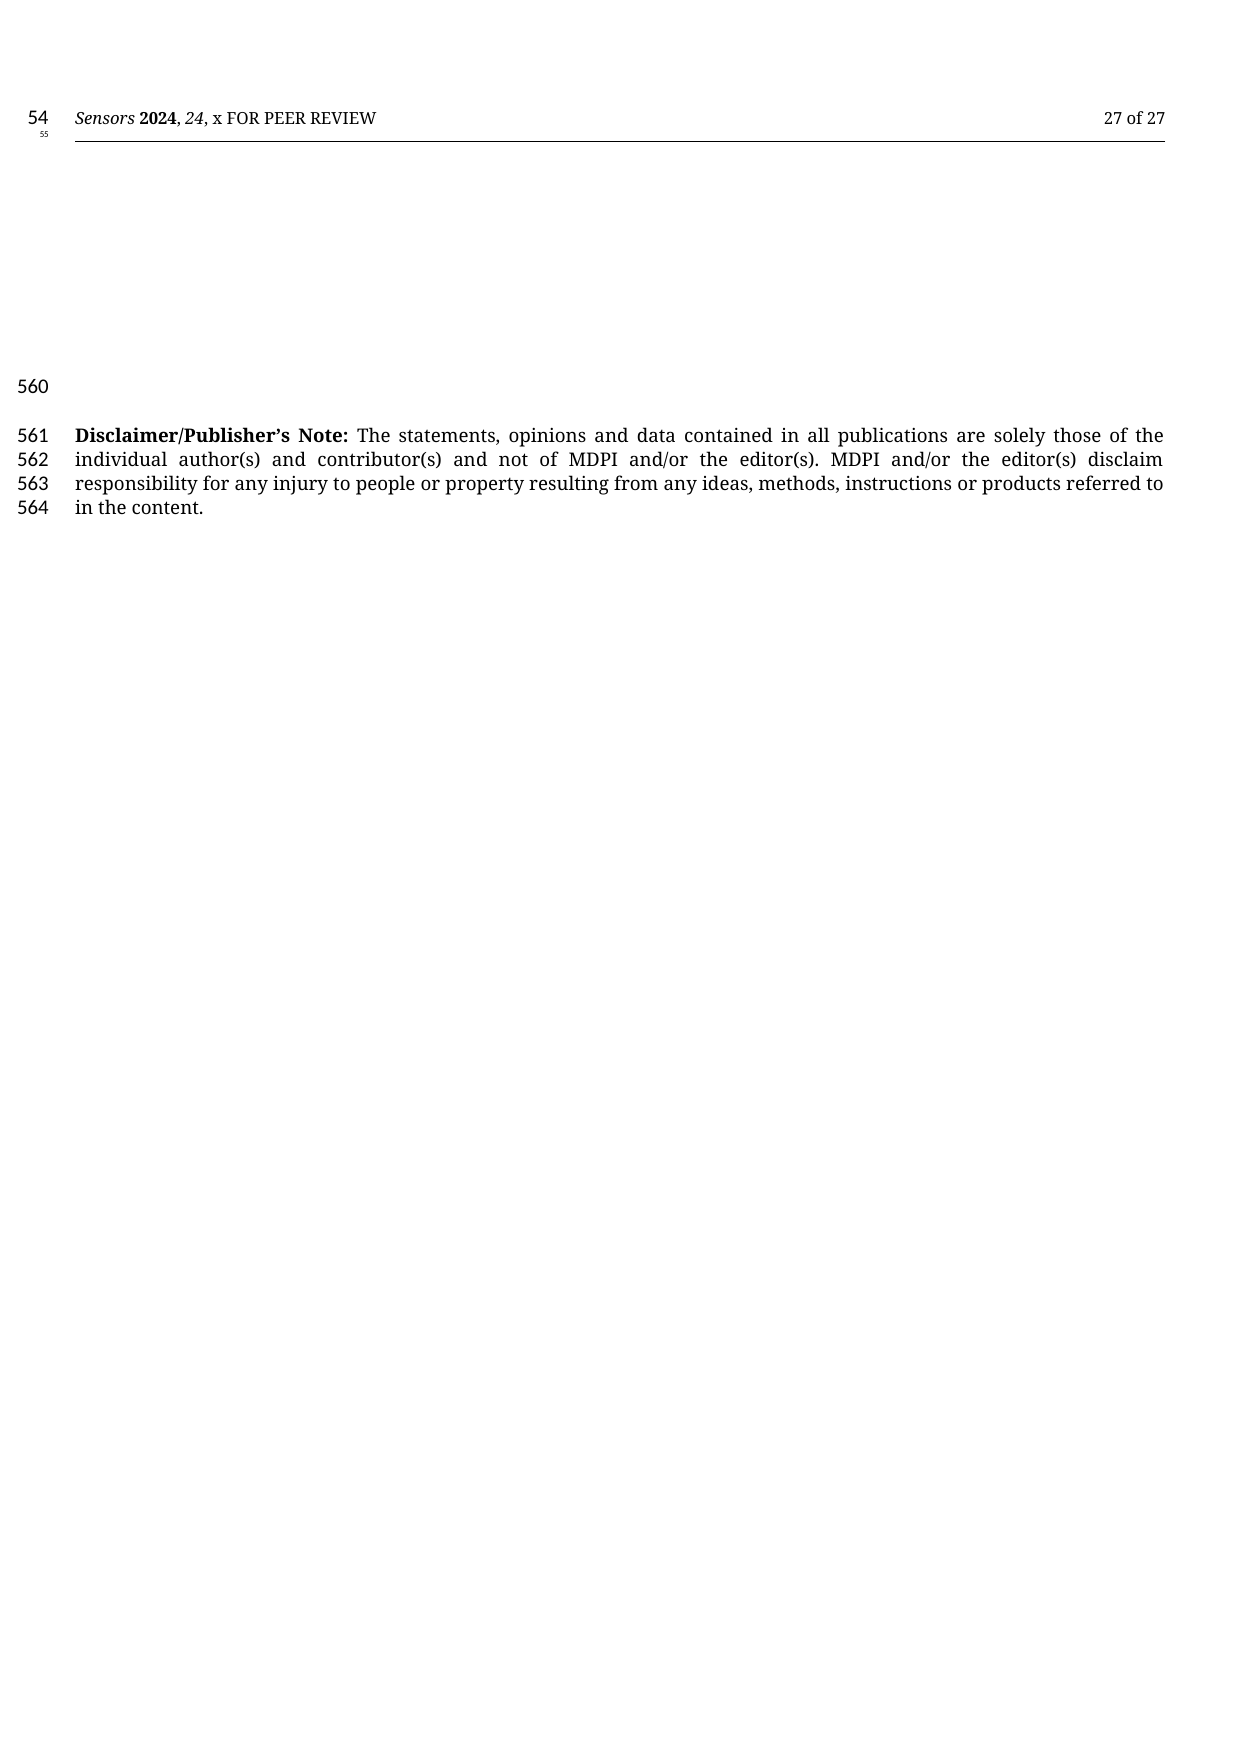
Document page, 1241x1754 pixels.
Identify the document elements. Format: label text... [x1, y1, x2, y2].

text Disclaimer/Publisher’s Note: The statements, opinions and data contained in all publications are solely those of the individual author(s) and contributor(s) and not of MDPI and/or the editor(s). MDPI and/or the editor(s) disclaim responsibility for any injury to people or property resulting from any ideas, methods, instructions or products referred to in the content. [75, 423, 1165, 520]
